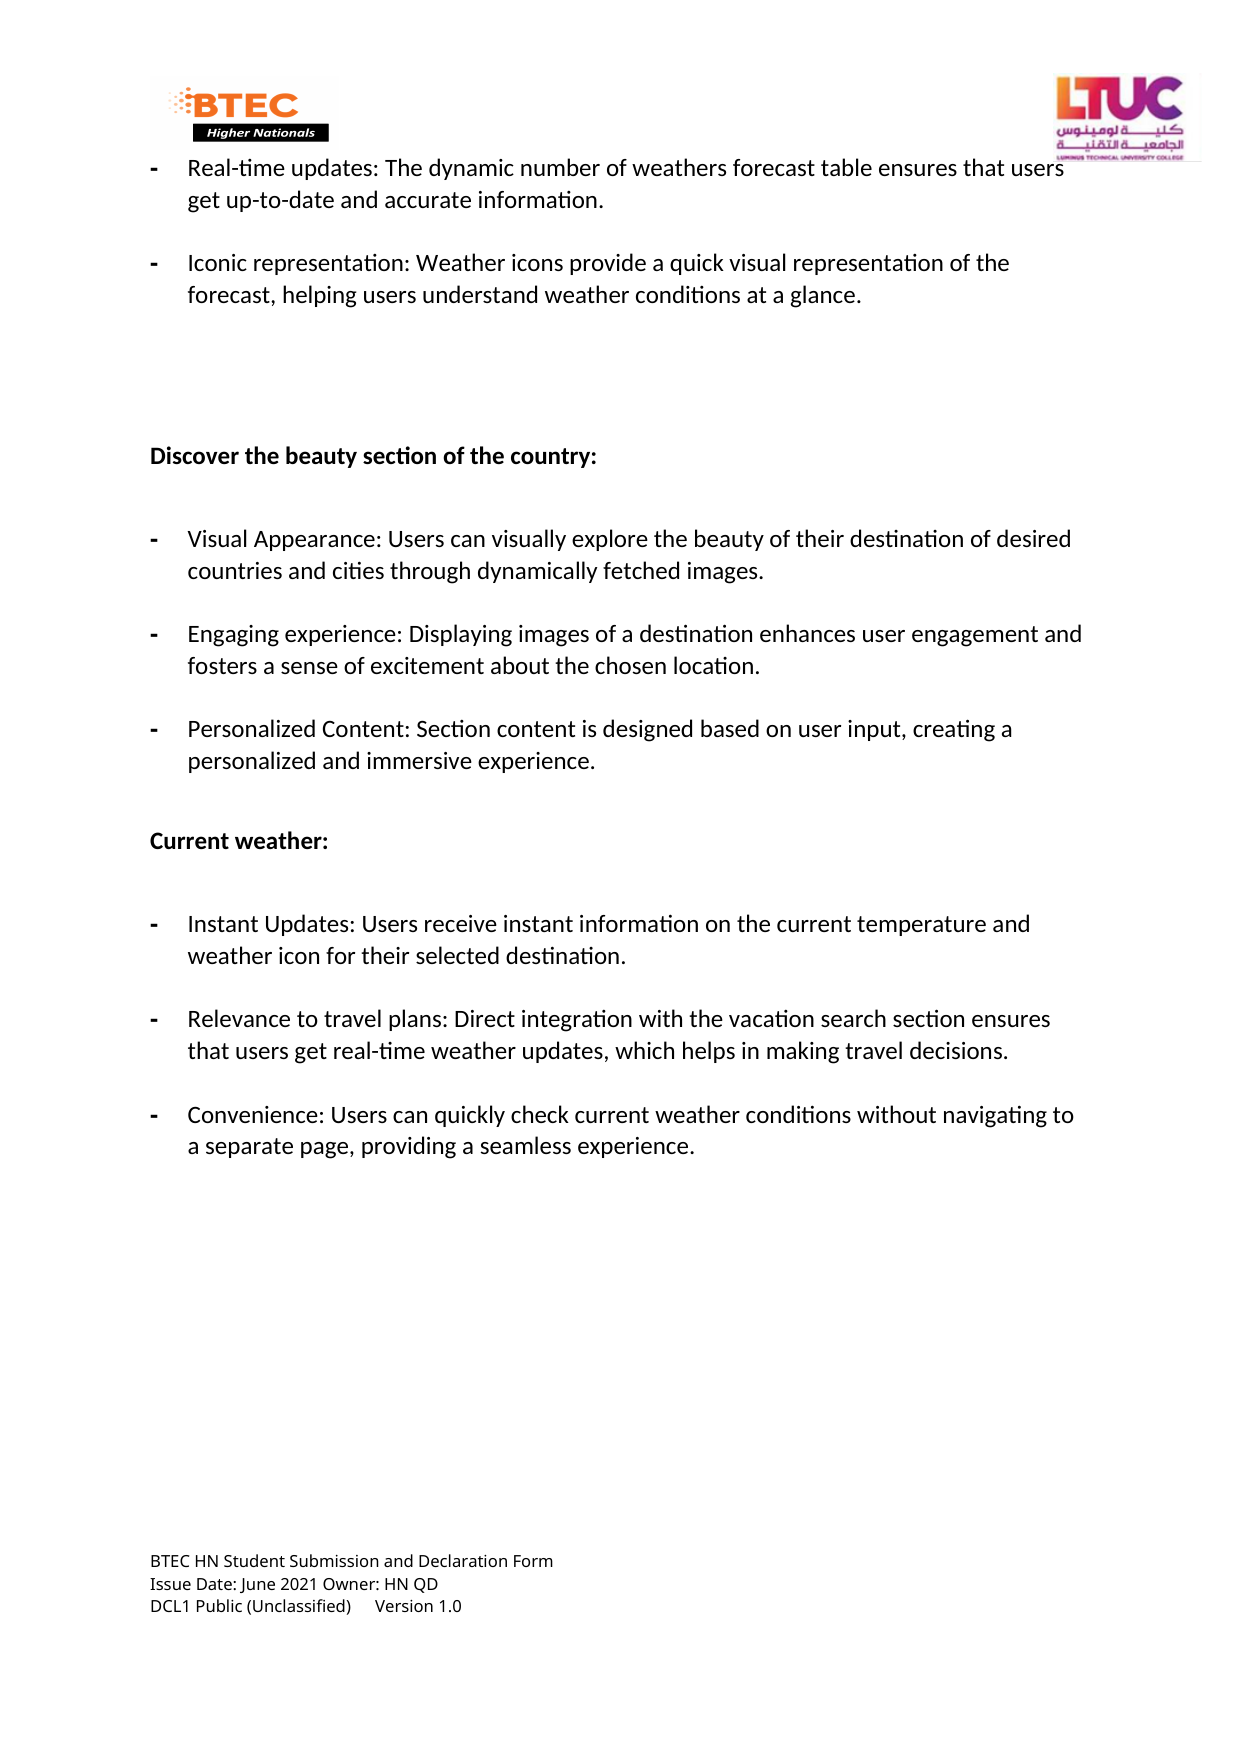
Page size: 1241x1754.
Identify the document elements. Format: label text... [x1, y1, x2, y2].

list Convenience: Users can quickly check current weather conditions without navigating to a separate page, providing a seamless experience. [150, 1096, 1090, 1161]
text Current weather: [150, 826, 1090, 856]
list Real-time updates: The dynamic number of weathers forecast table ensures that users get up-to-date and accurate information. [150, 150, 1090, 214]
list Relevance to travel plans: Direct integration with the vacation search section ensures that users get real-time weather updates, which helps in making travel decisions. [150, 1001, 1090, 1066]
list Engaging experience: Displaying images of a destination enhances user engagement and fosters a sense of excitement about the chosen location. [150, 616, 1090, 680]
picture [1053, 73, 1202, 163]
list Personalized Content: Section content is designed based on user input, creating a personalized and immersive experience. [150, 711, 1090, 776]
list Instant Updates: Users receive instant information on the current temperature and weather icon for their selected destination. [150, 906, 1090, 971]
text Discover the beauty section of the country: [150, 440, 1090, 471]
picture [150, 76, 339, 150]
list Iconic representation: Weather icons provide a quick visual representation of the forecast, helping users understand weather conditions at a glance. [150, 245, 1090, 310]
list Visual Appearance: Users can visually explore the beauty of their destination of desired countries and cities through dynamically fetched images. [150, 521, 1090, 585]
